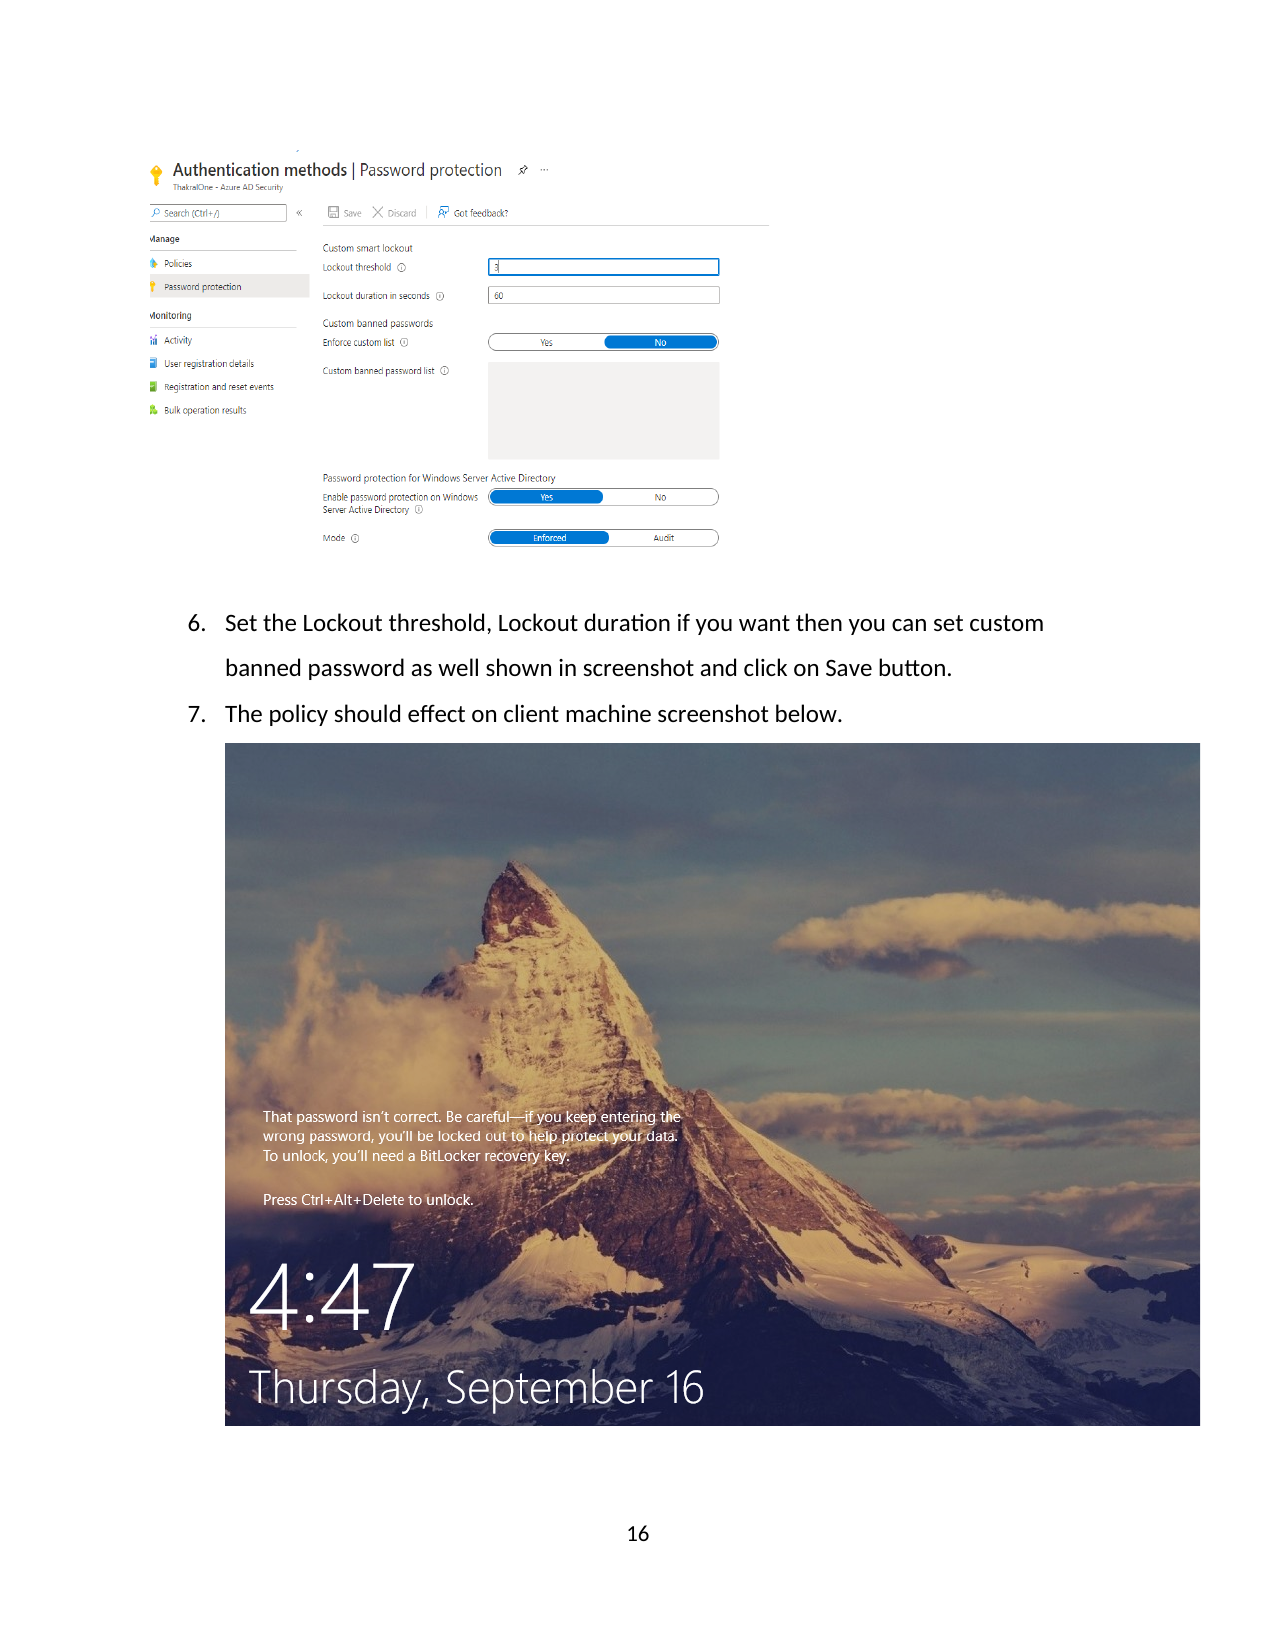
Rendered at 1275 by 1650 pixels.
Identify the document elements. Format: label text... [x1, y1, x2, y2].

picture [225, 743, 1200, 1426]
list Set the Lockout threshold, Lockout duration if you want then you can set custom banned password as well shown in screenshot and click on Save button. [187, 607, 1125, 683]
list The policy should effect on client machine screenshot below. [187, 698, 1125, 729]
picture [150, 150, 770, 576]
